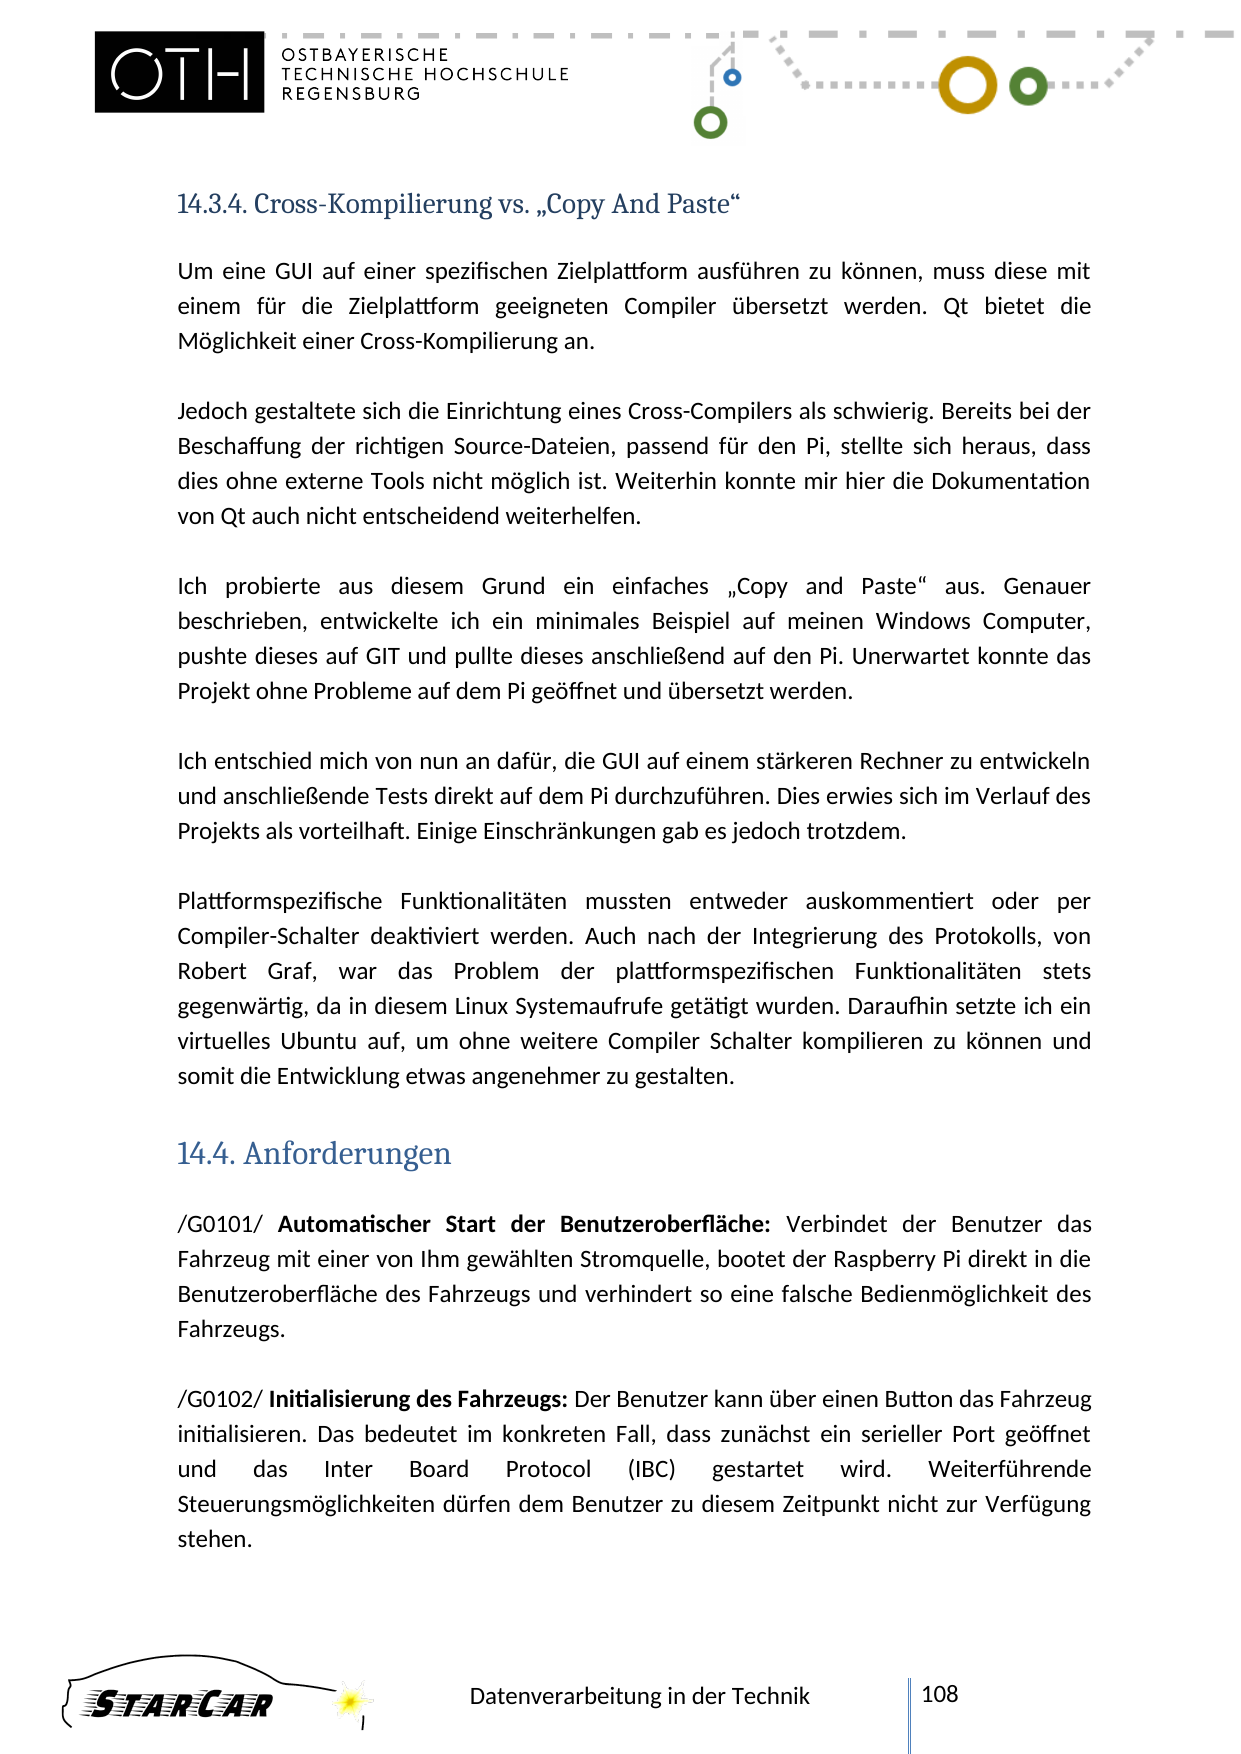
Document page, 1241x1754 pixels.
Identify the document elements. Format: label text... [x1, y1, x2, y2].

text Jedoch gestaltete sich die Einrichtung eines Cross-Compilers als schwierig. Bereits bei der Beschaffung der richtigen Source-Dateien, passend für den Pi, stellte sich heraus, dass dies ohne externe Tools nicht möglich ist. Weiterhin konnte mir hier die Dokumentation von Qt auch nicht entscheidend weiterhelfen. [177, 395, 1092, 531]
subtitle 14.4. Anforderungen [177, 1134, 1092, 1173]
text Ich entschied mich von nun an dafür, die GUI auf einem stärkeren Rechner zu entwickeln und anschließende Tests direkt auf dem Pi durchzuführen. Dies erwies sich im Verlauf des Projekts als vorteilhaft. Einige Einschränkungen gab es jedoch trotzdem. [177, 745, 1092, 846]
text Um eine GUI auf einer spezifischen Zielplattform ausführen zu können, muss diese mit einem für die Zielplattform geeigneten Compiler übersetzt werden. Qt bietet die Möglichkeit einer Cross-Kompilierung an. [177, 255, 1092, 356]
subtitle 14.3.4. Cross-Kompilierung vs. „Copy And Paste“ [177, 187, 1092, 220]
text /G0101/ Automatischer Start der Benutzeroberfläche: Verbindet der Benutzer das Fahrzeug mit einer von Ihm gewählten Stromquelle, bootet der Raspberry Pi direkt in die Benutzeroberfläche des Fahrzeugs und verhindert so eine falsche Bedienmöglichkeit des Fahrzeugs. [177, 1208, 1092, 1343]
text Plattformspezifische Funktionalitäten mussten entweder auskommentiert oder per Compiler-Schalter deaktiviert werden. Auch nach der Integrierung des Protokolls, von Robert Graf, war das Problem der plattformspezifischen Funktionalitäten stets gegenwärtig, da in diesem Linux Systemaufrufe getätigt wurden. Daraufhin setzte ich ein virtuelles Ubuntu auf, um ohne weitere Compiler Schalter kompilieren zu können und somit die Entwicklung etwas angenehmer zu gestalten. [177, 885, 1092, 1091]
picture [94, 15, 1237, 145]
text /G0102/ Initialisierung des Fahrzeugs: Der Benutzer kann über einen Button das Fahrzeug initialisieren. Das bedeutet im konkreten Fall, dass zunächst ein serieller Port geöffnet und das Inter Board Protocol (IBC) gestartet wird. Weiterführende Steuerungsmöglichkeiten dürfen dem Benutzer zu diesem Zeitpunkt nicht zur Verfügung stehen. [177, 1383, 1092, 1553]
picture [54, 1651, 380, 1730]
text Ich probierte aus diesem Grund ein einfaches „Copy and Paste“ aus. Genauer beschrieben, entwickelte ich ein minimales Beispiel auf meinen Windows Computer, pushte dieses auf GIT und pullte dieses anschließend auf den Pi. Unerwartet konnte das Projekt ohne Probleme auf dem Pi geöffnet und übersetzt werden. [177, 570, 1092, 706]
